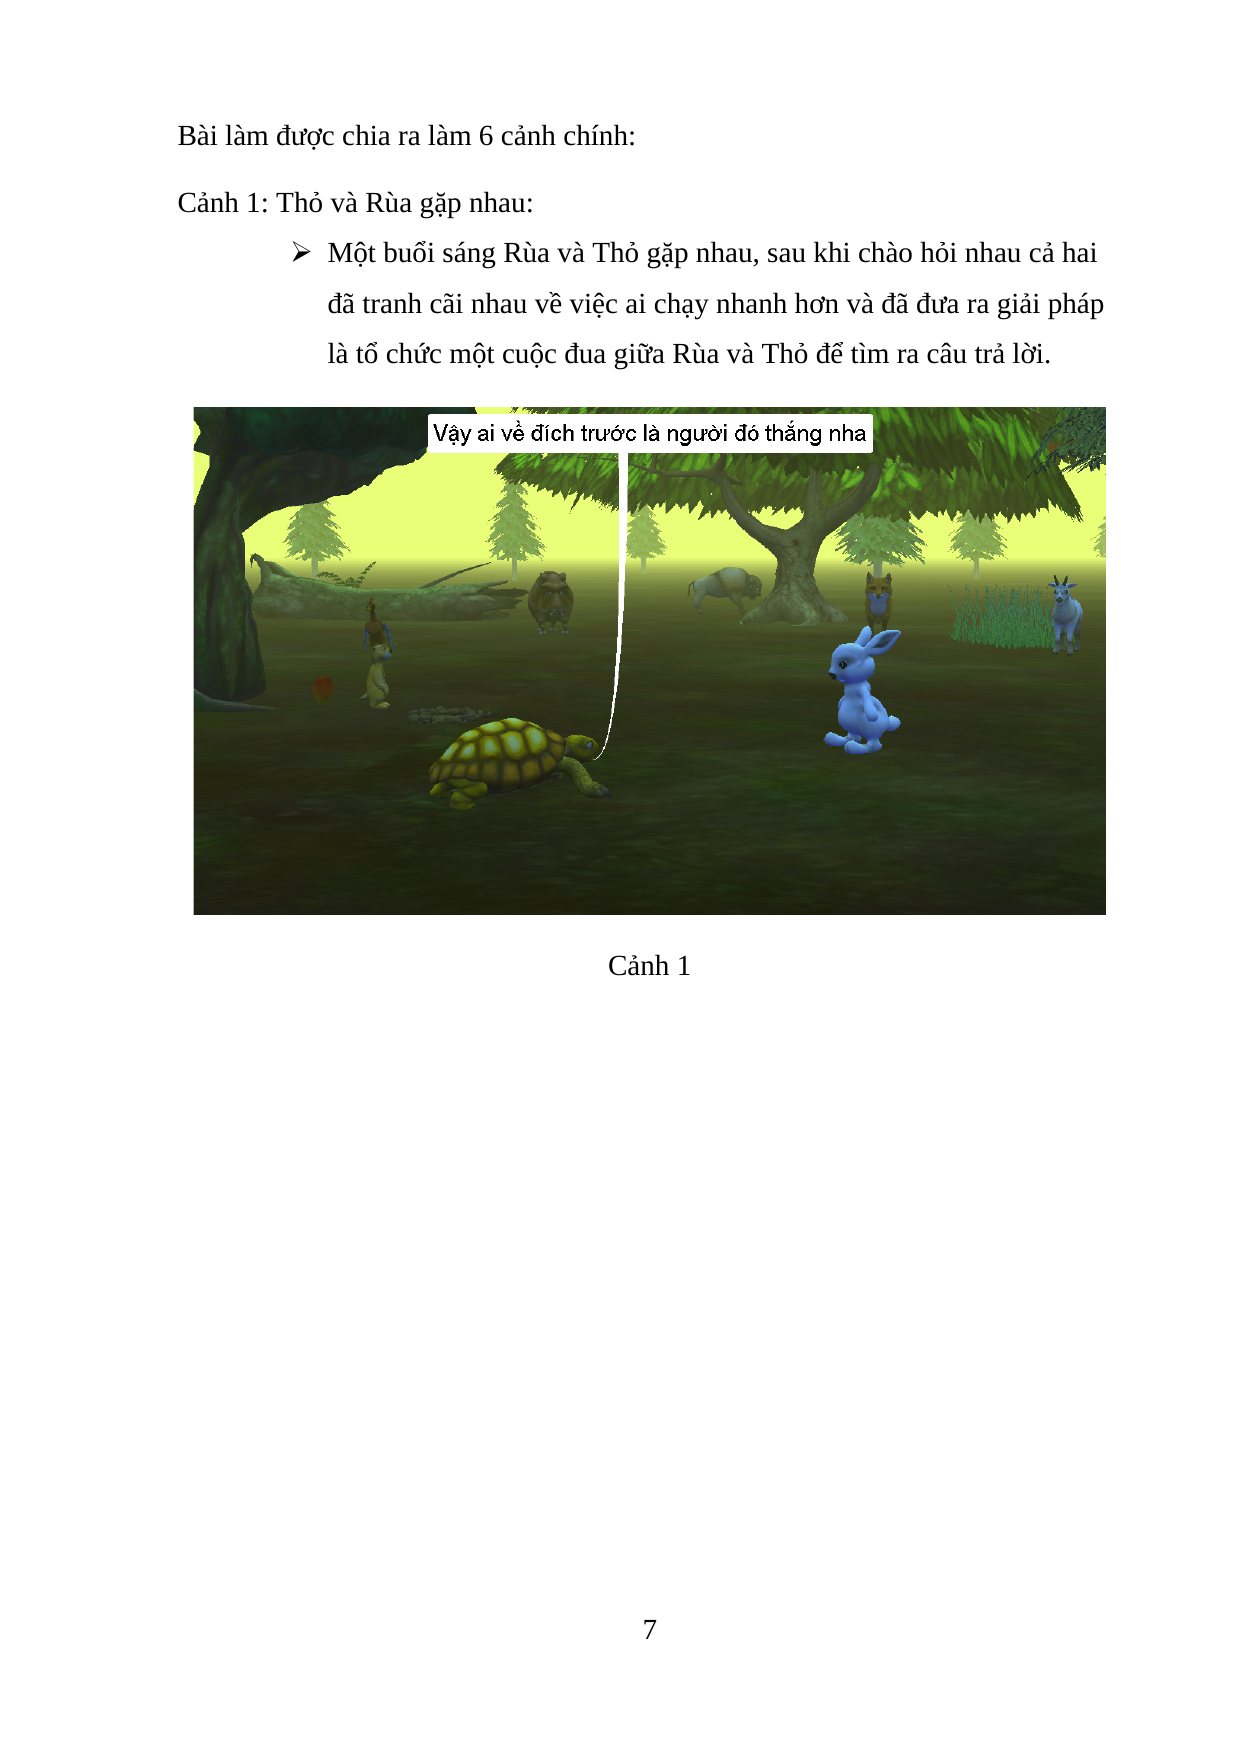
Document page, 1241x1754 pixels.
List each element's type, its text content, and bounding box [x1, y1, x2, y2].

text Cảnh 1 [177, 948, 1122, 981]
list Một buổi sáng Rùa và Thỏ gặp nhau, sau khi chào hỏi nhau cả hai đã tranh cãi nhau về việc ai chạy nhanh hơn và đã đưa ra giải pháp là tổ chức một cuộc đua giữa Rùa và Thỏ để tìm ra câu trả lời. [290, 236, 1122, 370]
text Cảnh 1: Thỏ và Rùa gặp nhau: [177, 185, 1122, 219]
picture [193, 407, 1106, 915]
text Bài làm được chia ra làm 6 cảnh chính: [177, 118, 1122, 152]
